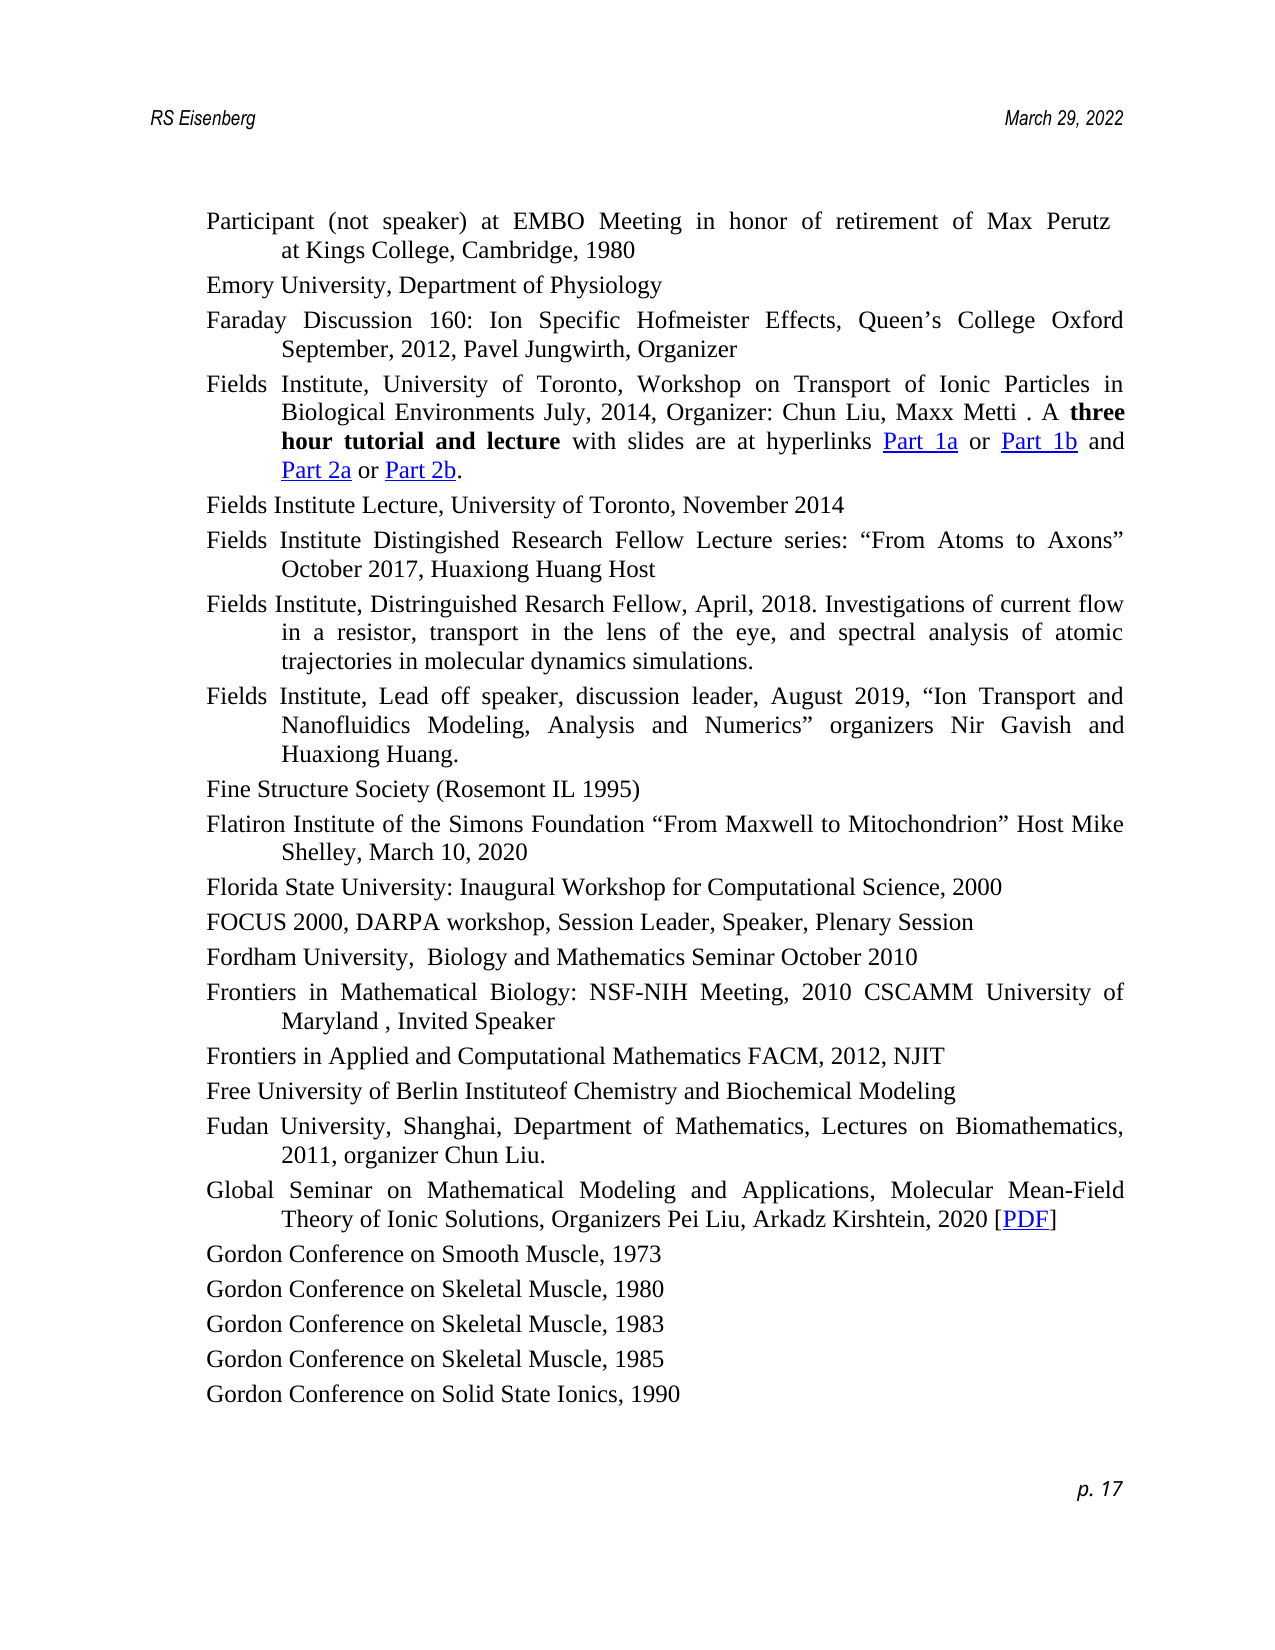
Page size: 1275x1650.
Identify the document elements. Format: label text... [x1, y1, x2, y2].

text Emory University, Department of Physiology [206, 270, 1125, 299]
text Gordon Conference on Skeletal Muscle, 1980 [206, 1274, 1125, 1302]
text Faraday Discussion 160: Ion Specific Hofmeister Effects, Queen’s College Oxford September, 2012, Pavel Jungwirth, Organizer [206, 305, 1125, 362]
text Fordham University, Biology and Mathematics Seminar October 2010 [206, 942, 1125, 971]
text Global Seminar on Mathematical Modeling and Applications, Molecular Mean-Field Theory of Ionic Solutions, Organizers Pei Liu, Arkadz Kirshtein, 2020 [PDF] [206, 1175, 1125, 1232]
text Florida State University: Inaugural Workshop for Computational Science, 2000 [206, 872, 1125, 901]
text Free University of Berlin Instituteof Chemistry and Biochemical Modeling [206, 1076, 1125, 1105]
text Fudan University, Shanghai, Department of Mathematics, Lectures on Biomathematics, 2011, organizer Chun Liu. [206, 1111, 1125, 1169]
text Gordon Conference on Skeletal Muscle, 1985 [206, 1344, 1125, 1372]
text Gordon Conference on Skeletal Muscle, 1983 [206, 1309, 1125, 1337]
text Fine Structure Society (Rosemont IL 1995) [206, 774, 1125, 802]
text Fields Institute Distingished Research Fellow Lecture series: “From Atoms to Axons” October 2017, Huaxiong Huang Host [206, 525, 1125, 582]
text Fields Institute Lecture, University of Toronto, November 2014 [206, 490, 1125, 519]
text Flatiron Institute of the Simons Foundation “From Maxwell to Mitochondrion” Host Mike Shelley, March 10, 2020 [206, 809, 1125, 866]
text Gordon Conference on Smooth Muscle, 1973 [206, 1239, 1125, 1267]
text Fields Institute, University of Toronto, Workshop on Transport of Ionic Particles in Biological Environments July, 2014, Organizer: Chun Liu, Maxx Metti . A three hour tutorial and lecture with slides are at hyperlinks Part 1a or Part 1b and Part 2a or Part 2b. [206, 369, 1125, 484]
text Frontiers in Applied and Computational Mathematics FACM, 2012, NJIT [206, 1041, 1125, 1070]
text Fields Institute, Distringuished Resarch Fellow, April, 2018. Investigations of current flow in a resistor, transport in the lens of the eye, and spectral analysis of atomic trajectories in molecular dynamics simulations. [206, 589, 1125, 675]
text Participant (not speaker) at EMBO Meeting in honor of retirement of Max Perutz at Kings College, Cambridge, 1980 [206, 206, 1125, 264]
text Frontiers in Mathematical Biology: NSF-NIH Meeting, 2010 CSCAMM University of Maryland , Invited Speaker [206, 977, 1125, 1035]
text Fields Institute, Lead off speaker, discussion leader, August 2019, “Ion Transport and Nanofluidics Modeling, Analysis and Numerics” organizers Nir Gavish and Huaxiong Huang. [206, 681, 1125, 767]
text Gordon Conference on Solid State Ionics, 1990 [206, 1379, 1125, 1407]
text FOCUS 2000, DARPA workshop, Session Leader, Speaker, Plenary Session [206, 907, 1125, 936]
